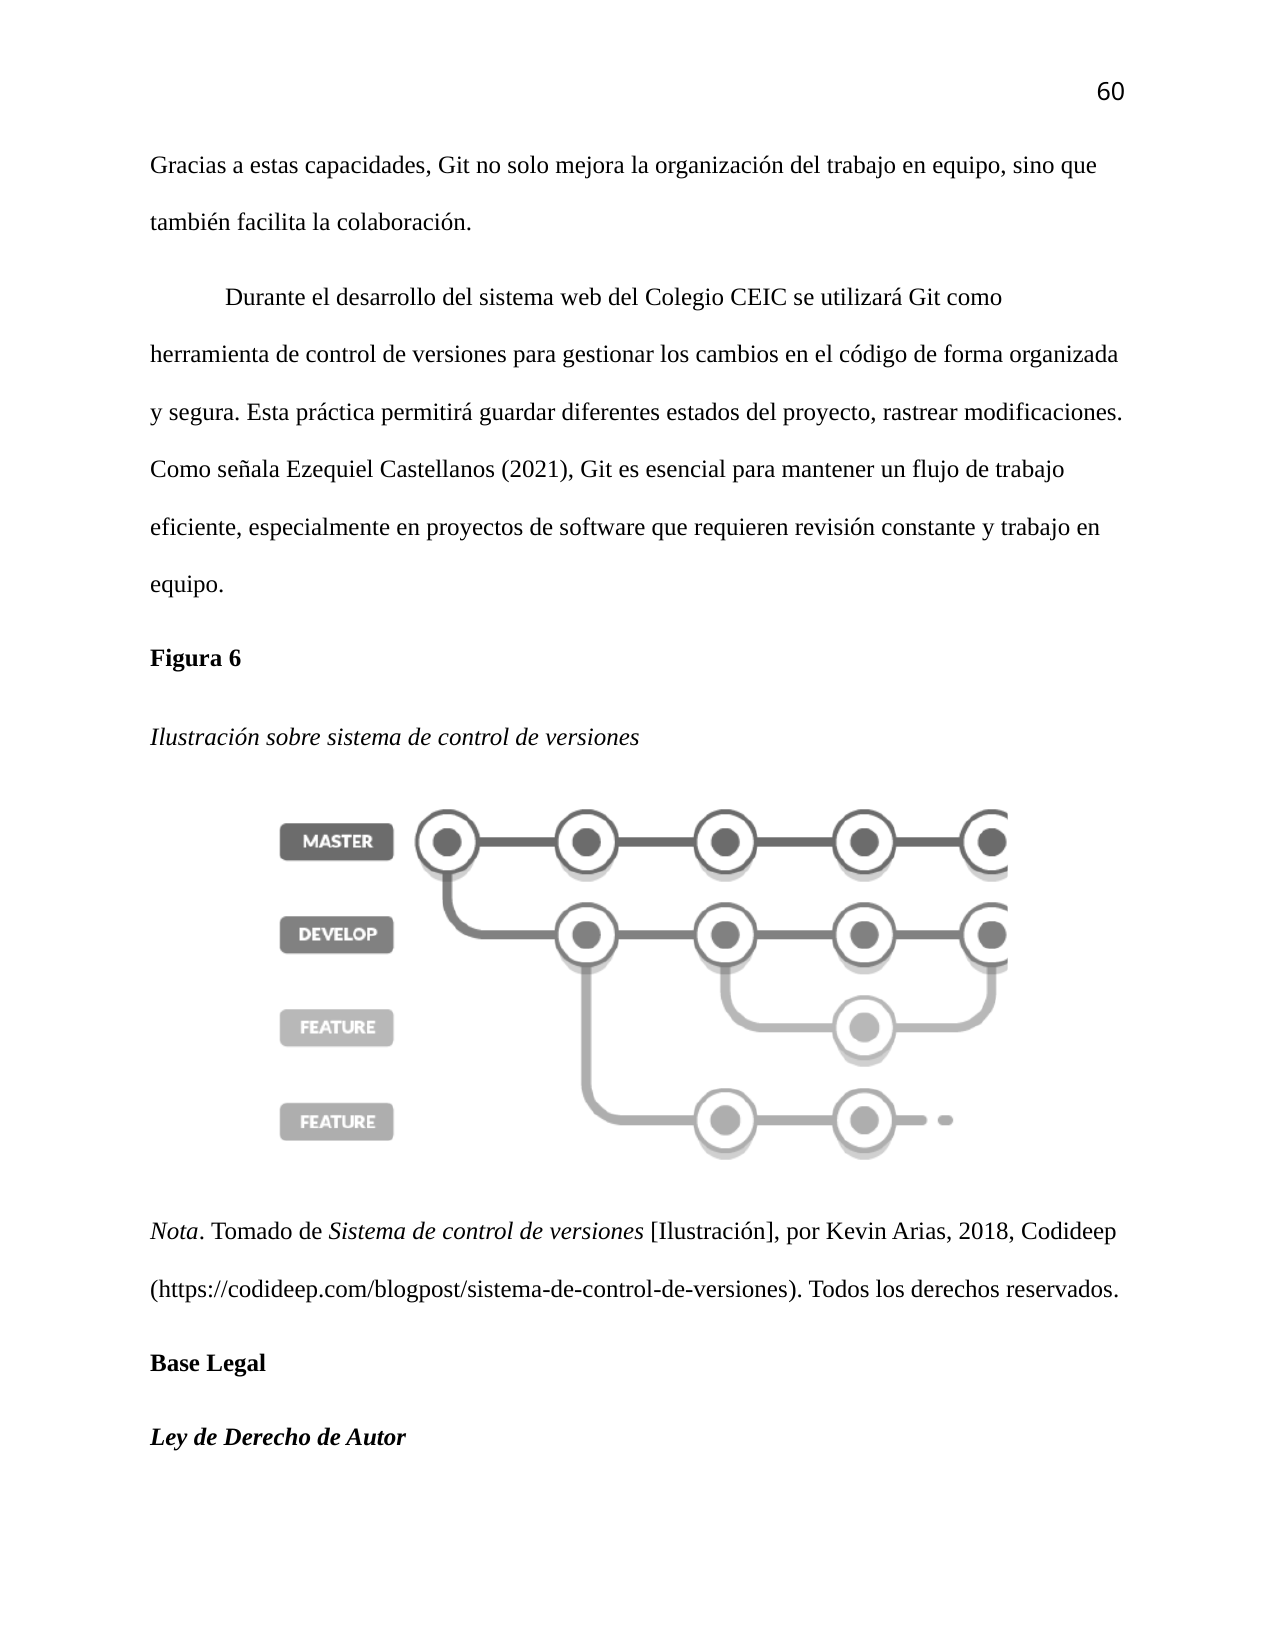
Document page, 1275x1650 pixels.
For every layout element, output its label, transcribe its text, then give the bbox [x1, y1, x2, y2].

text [150, 150, 1125, 236]
text Nota. Tomado de Sistema de control de versiones [Ilustración], por Kevin Arias, 2018, Codideep (https://codideep.com/blogpost/sistema-de-control-de-versiones). Todos los derechos reservados. [150, 1216, 1125, 1303]
subtitle Ley de Derecho de Autor [150, 1422, 1125, 1451]
text Ilustración sobre sistema de control de versiones [150, 722, 1125, 750]
text Figura 6 [150, 643, 1125, 672]
subtitle Base Legal [150, 1348, 1125, 1377]
text Durante el desarrollo del sistema web del Colegio CEIC se utilizará Git como herramienta de control de versiones para gestionar los cambios en el código de forma organizada y segura. Esta práctica permitirá guardar diferentes estados del proyecto, rastrear modificaciones. Como señala Ezequiel Castellanos (2021), Git es esencial para mantener un flujo de trabajo eficiente, especialmente en proyectos de software que requieren revisión constante y trabajo en equipo. [150, 282, 1125, 598]
